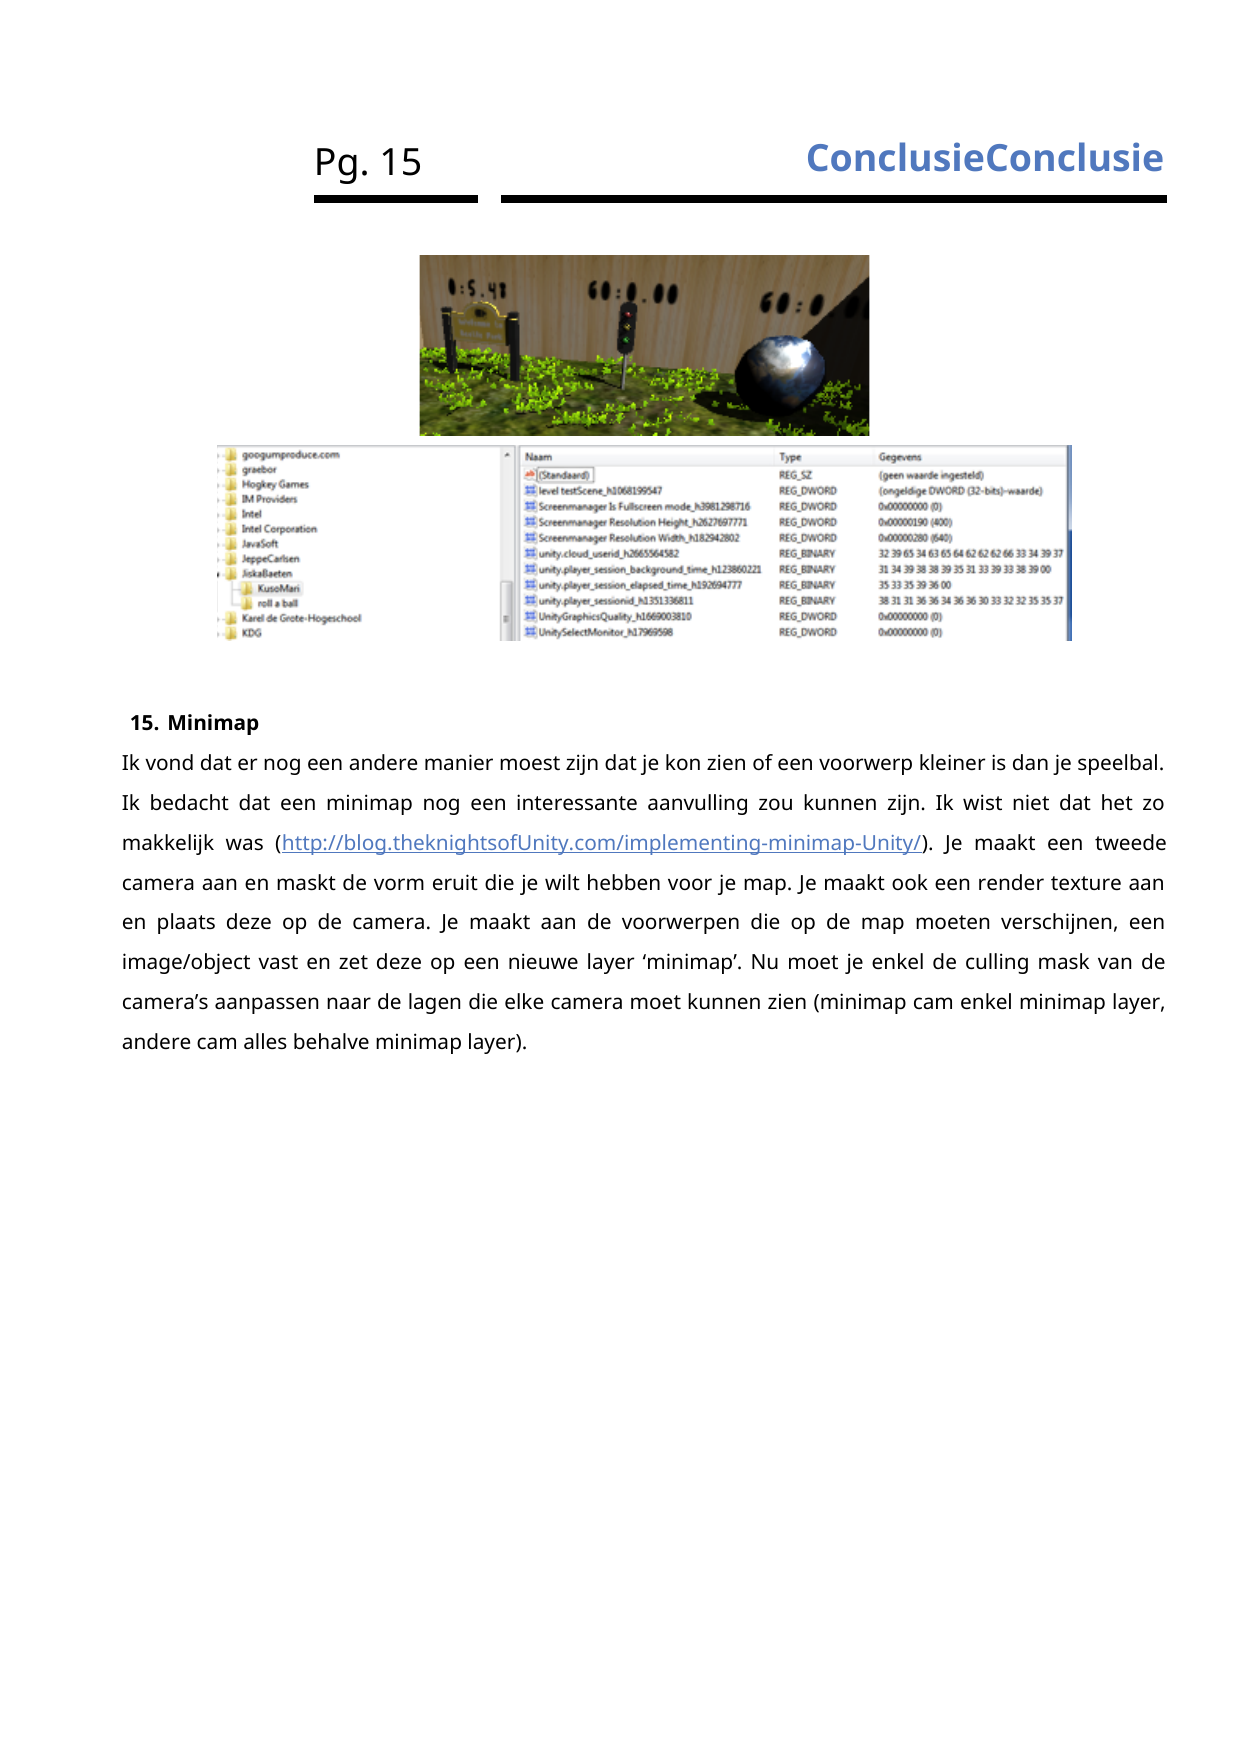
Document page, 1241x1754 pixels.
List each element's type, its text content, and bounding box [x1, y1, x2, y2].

list Ik vond dat er nog een andere manier moest zijn dat je kon zien of een voorwerp kleiner is dan je speelbal. Ik bedacht dat een minimap nog een interessante aanvulling zou kunnen zijn. Ik wist niet dat het zo makkelijk was (http://blog.theknightsofUnity.com/implementing-minimap-Unity/). Je maakt een tweede camera aan en maskt de vorm eruit die je wilt hebben voor je map. Je maakt ook een render texture aan en plaats deze op de camera. Je maakt aan de voorwerpen die op de map moeten verschijnen, een image/object vast en zet deze op een nieuwe layer ‘minimap’. Nu moet je enkel de culling mask van de camera’s aanpassen naar de lagen die elke camera moet kunnen zien (minimap cam enkel minimap layer, andere cam alles behalve minimap layer). [122, 748, 1167, 1055]
subtitle Minimap [129, 708, 1167, 737]
picture [217, 445, 1072, 641]
picture [419, 255, 870, 436]
